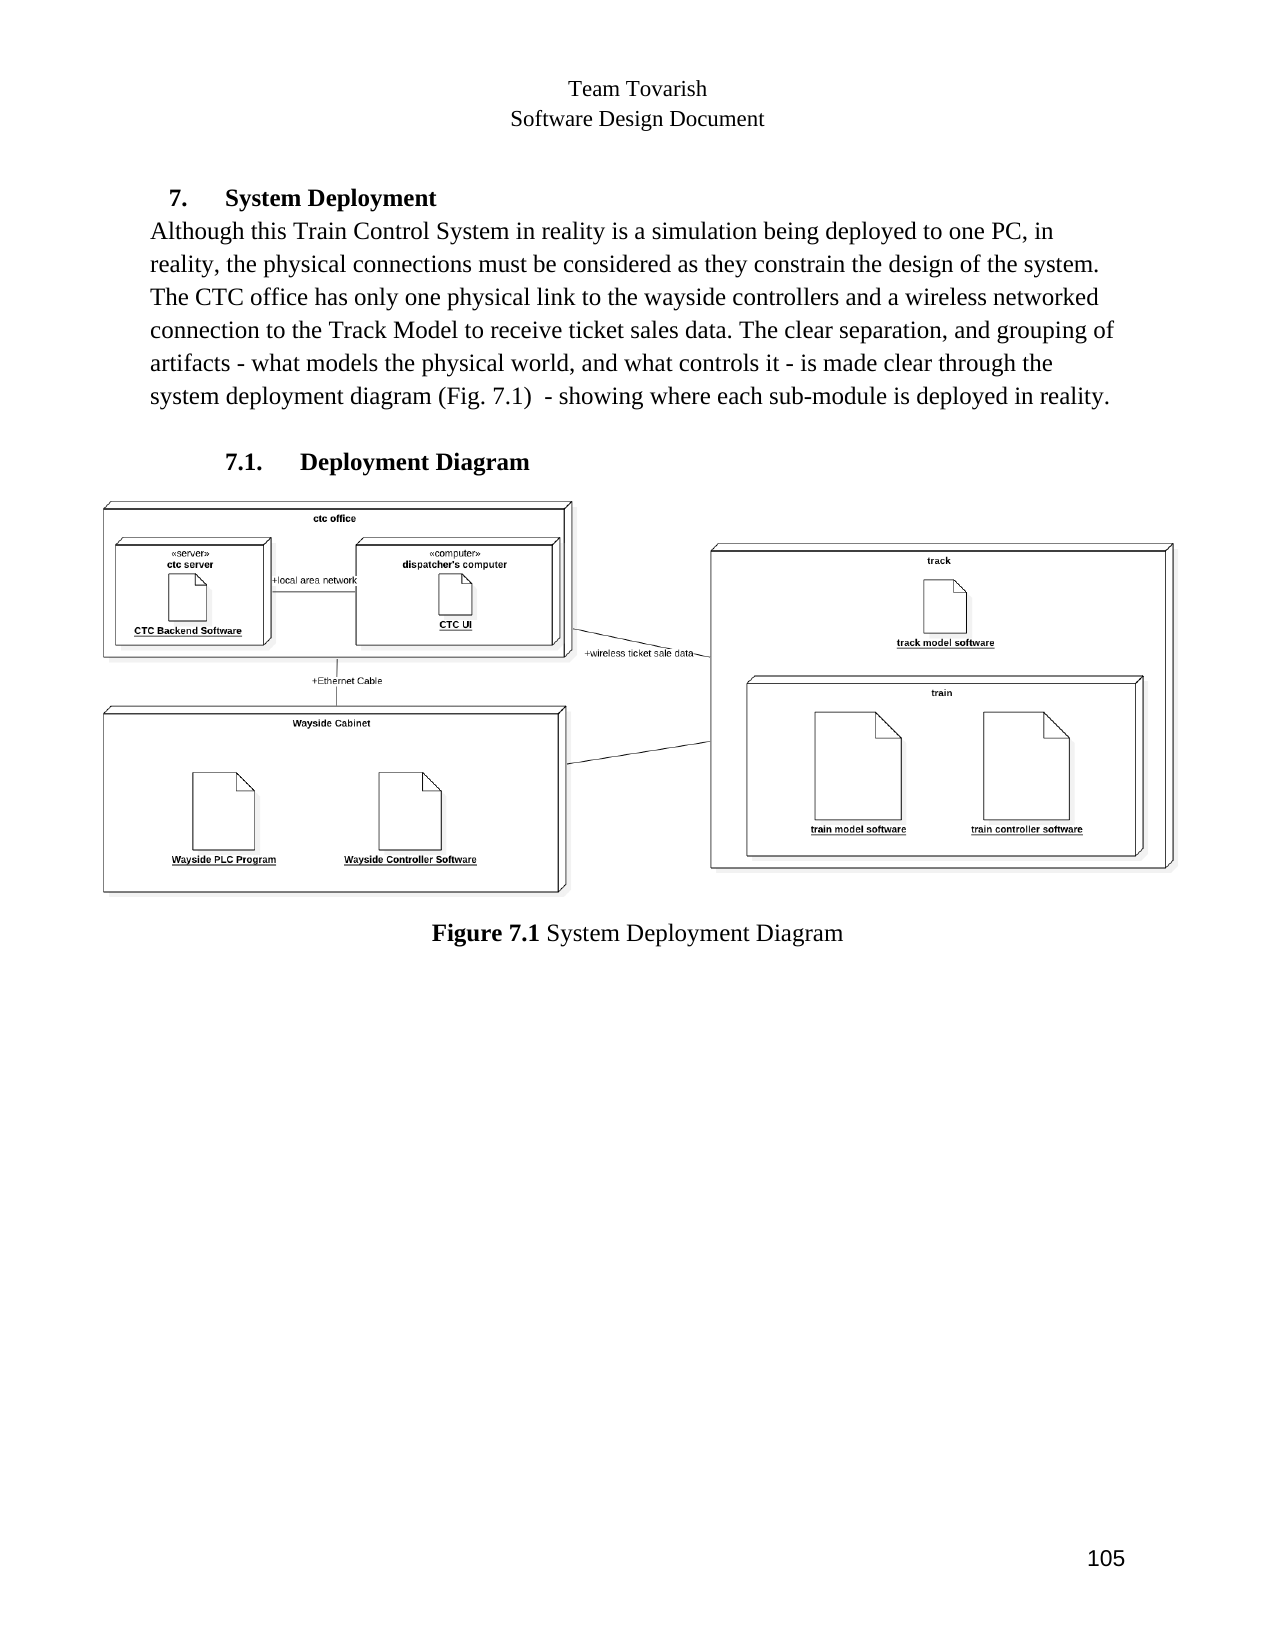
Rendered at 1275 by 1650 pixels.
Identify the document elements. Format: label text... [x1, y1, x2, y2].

text Figure 7.1 System Deployment Diagram [150, 918, 1125, 947]
list Deployment Diagram [262, 447, 1125, 476]
text Although this Train Control System in reality is a simulation being deployed to one PC, in reality, the physical connections must be considered as they constrain the design of the system. The CTC office has only one physical link to the wayside controllers and a wireless networked connection to the Track Model to receive ticket sales data. The clear separation, and grouping of artifacts - what models the physical world, and what controls it - is made clear through the system deployment diagram (Fig. 7.1) - showing where each sub-module is deployed in reality. [150, 216, 1125, 410]
picture [82, 480, 1193, 915]
list System Deployment [187, 183, 1125, 212]
